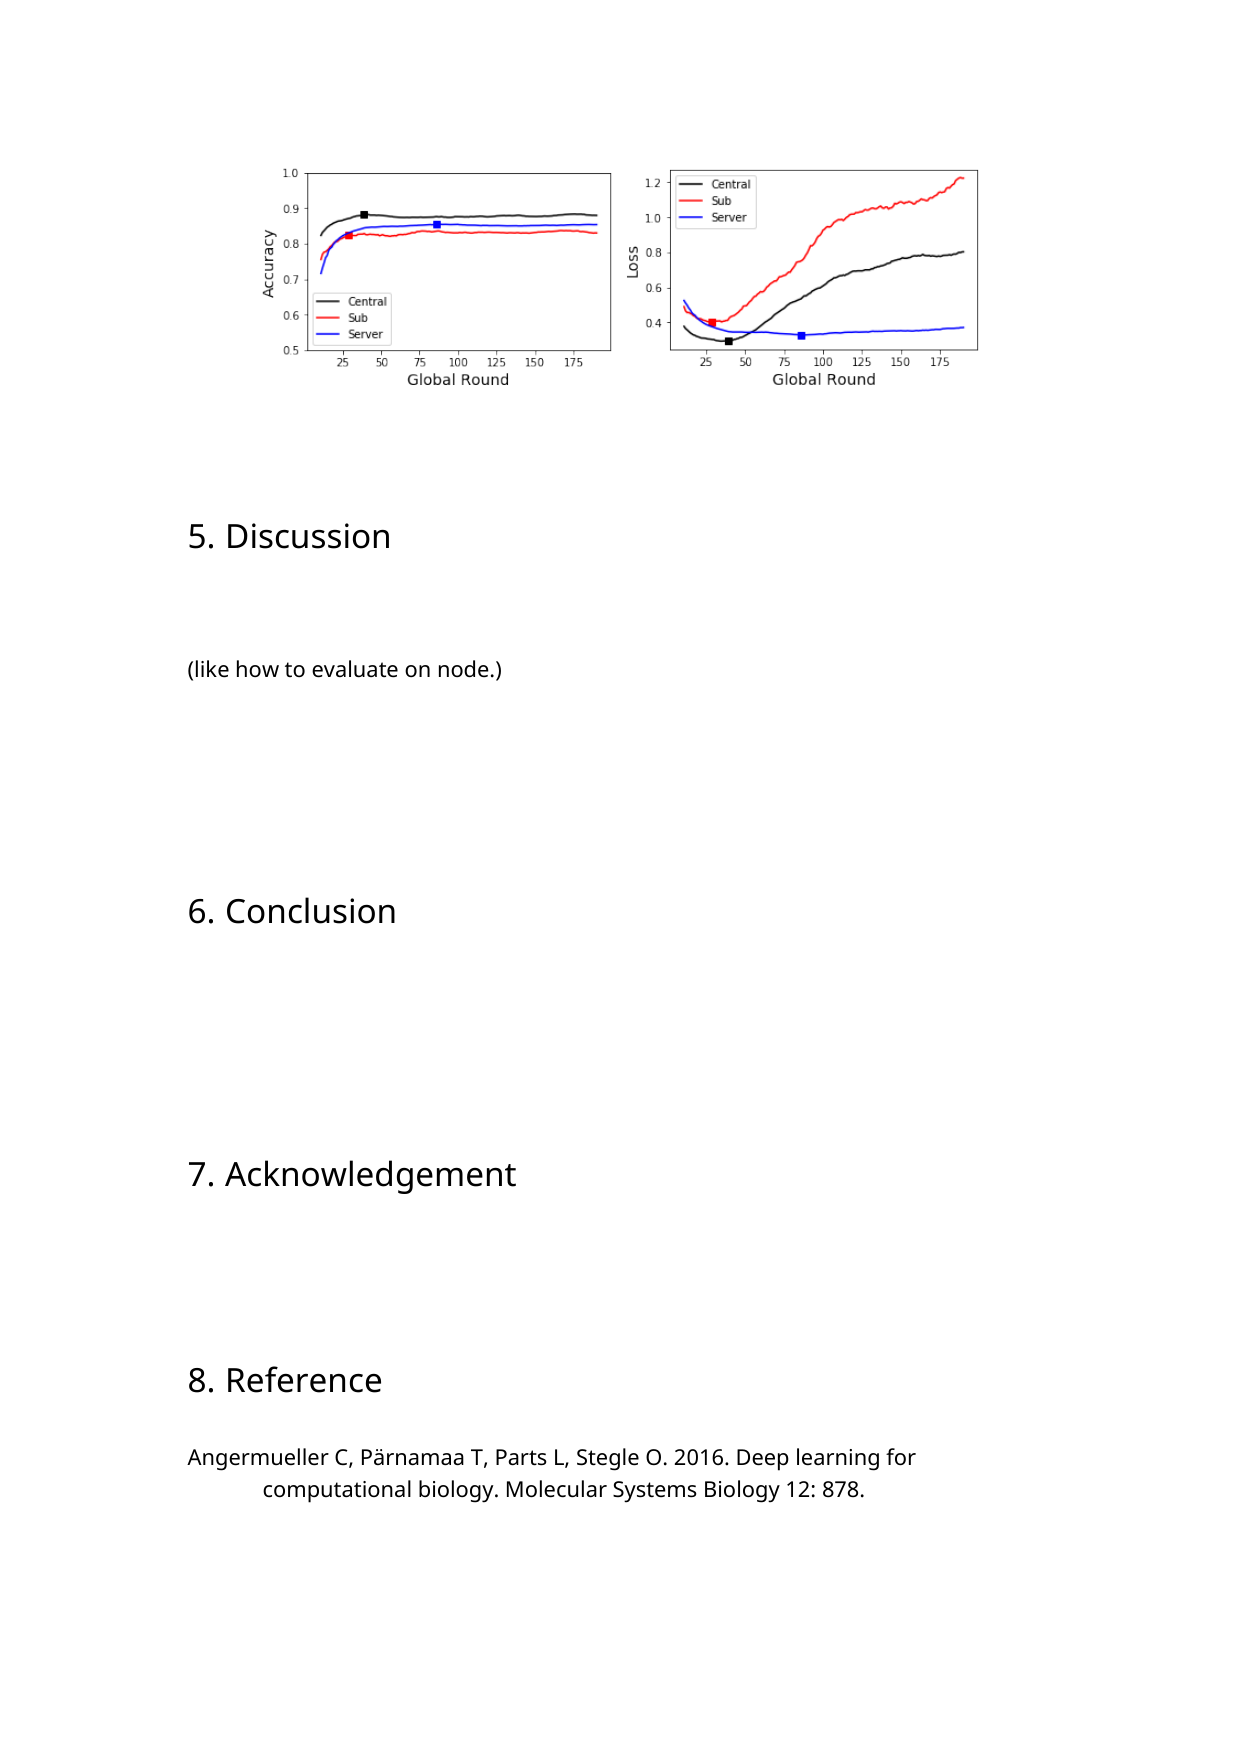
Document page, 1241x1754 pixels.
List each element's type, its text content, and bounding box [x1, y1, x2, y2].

text (like how to evaluate on node.) [187, 652, 1053, 685]
list Acknowledgement [187, 1141, 1053, 1206]
list Reference [187, 1347, 1053, 1412]
list Conclusion [187, 878, 1053, 943]
picture [255, 162, 985, 396]
text Angermueller C, Pärnamaa T, Parts L, Stegle O. 2016. Deep learning for computational biology. Molecular Systems Biology 12: 878. [187, 1440, 1053, 1505]
list Discussion [187, 503, 1053, 568]
